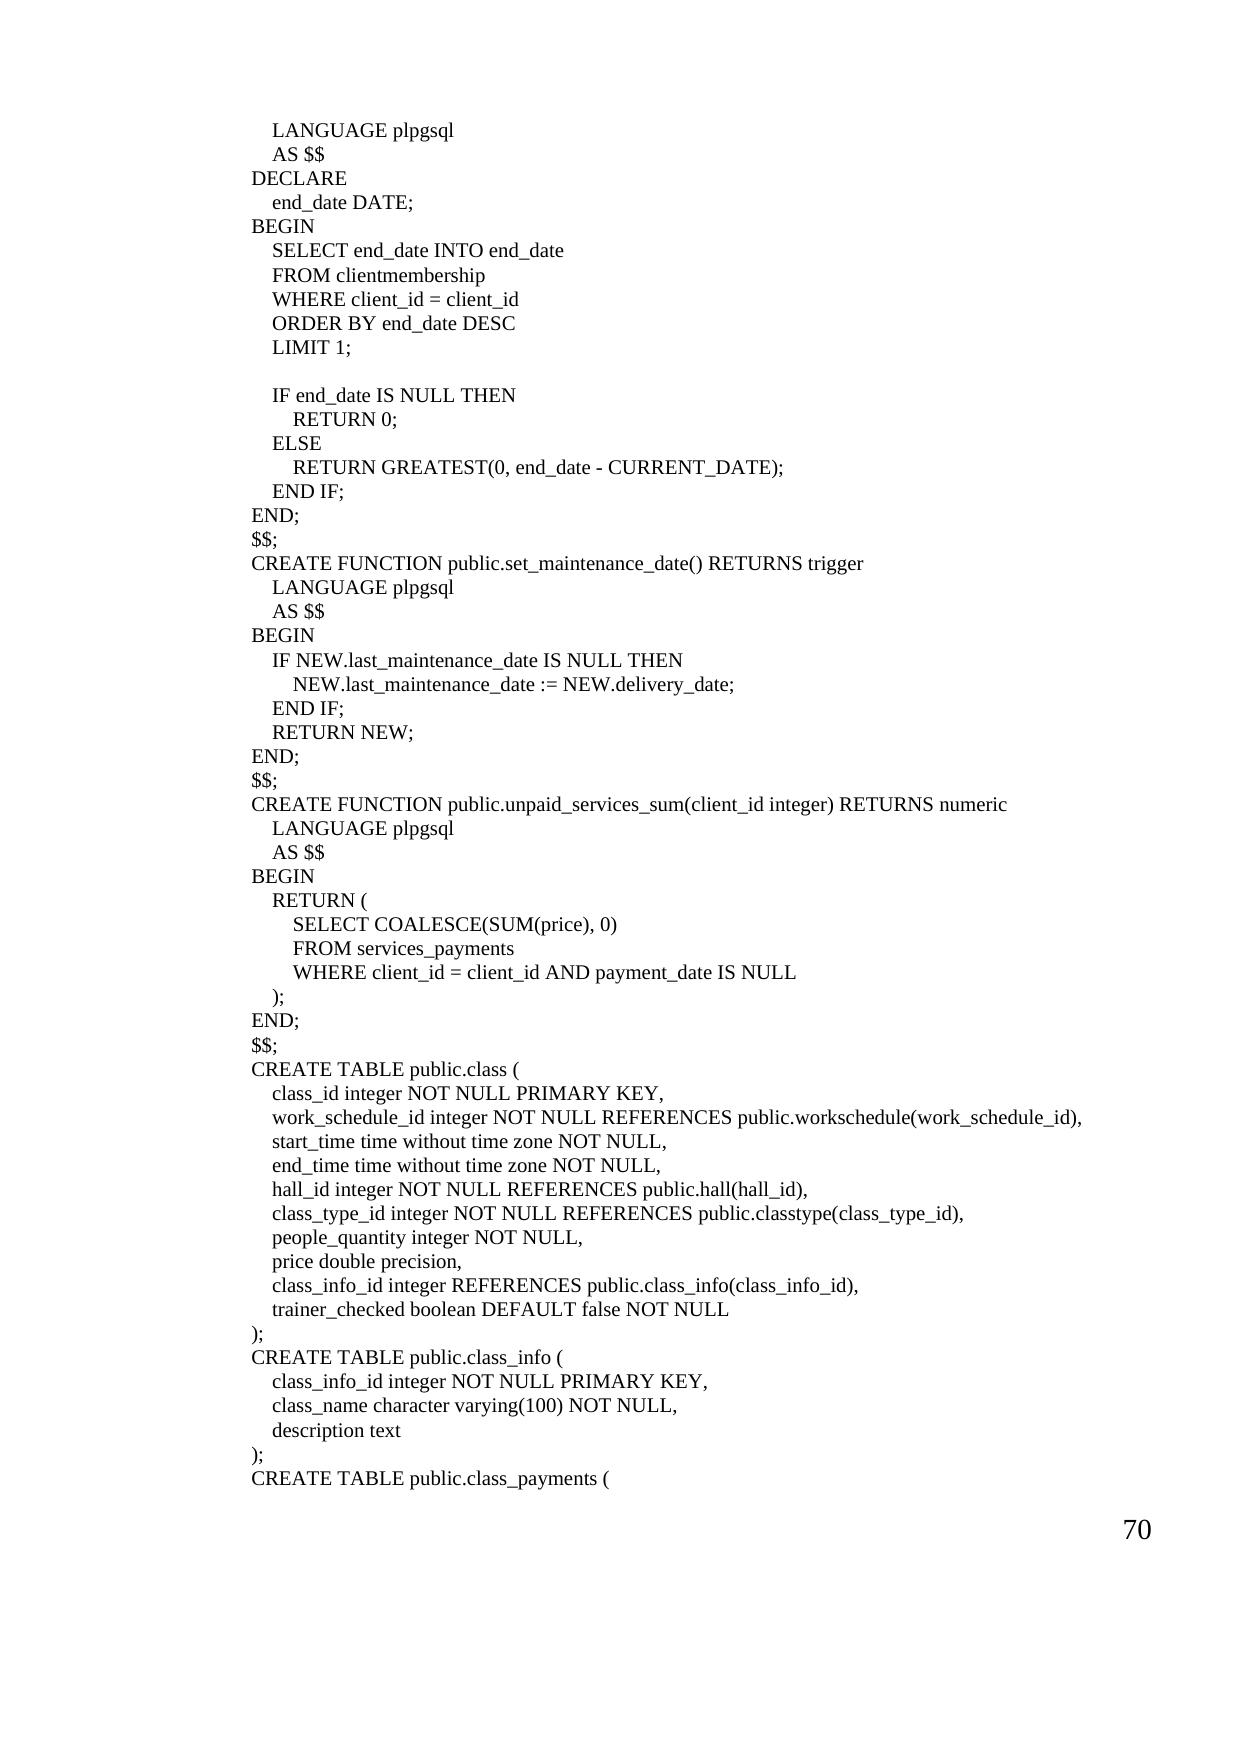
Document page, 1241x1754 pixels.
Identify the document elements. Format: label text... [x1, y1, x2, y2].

text END; [177, 744, 1152, 768]
text trainer_checked boolean DEFAULT false NOT NULL [177, 1297, 1152, 1321]
text AS $$ [177, 840, 1152, 864]
text LANGUAGE plpgsql [177, 118, 1152, 142]
text FROM clientmembership [177, 262, 1152, 287]
text price double precision, [177, 1249, 1152, 1273]
text end_date DATE; [177, 190, 1152, 214]
text LANGUAGE plpgsql [177, 575, 1152, 599]
text ORDER BY end_date DESC [177, 311, 1152, 335]
text IF NEW.last_maintenance_date IS NULL THEN [177, 647, 1152, 672]
text $$; [177, 527, 1152, 551]
text FROM services_payments [177, 936, 1152, 960]
text LANGUAGE plpgsql [177, 816, 1152, 840]
text SELECT end_date INTO end_date [177, 238, 1152, 262]
text people_quantity integer NOT NULL, [177, 1225, 1152, 1249]
text CREATE FUNCTION public.set_maintenance_date() RETURNS trigger [177, 551, 1152, 575]
text END; [177, 503, 1152, 527]
text IF end_date IS NULL THEN [177, 383, 1152, 407]
text class_name character varying(100) NOT NULL, [177, 1393, 1152, 1417]
text WHERE client_id = client_id [177, 287, 1152, 311]
text END; [177, 1008, 1152, 1032]
text description text [177, 1417, 1152, 1442]
text class_id integer NOT NULL PRIMARY KEY, [177, 1081, 1152, 1105]
text $$; [177, 1032, 1152, 1057]
text RETURN NEW; [177, 720, 1152, 744]
text END IF; [177, 479, 1152, 503]
text ); [177, 984, 1152, 1008]
text LIMIT 1; [177, 335, 1152, 359]
text WHERE client_id = client_id AND payment_date IS NULL [177, 960, 1152, 984]
text RETURN 0; [177, 407, 1152, 431]
text work_schedule_id integer NOT NULL REFERENCES public.workschedule(work_schedule_id), [177, 1105, 1152, 1129]
text ELSE [177, 431, 1152, 455]
text BEGIN [177, 864, 1152, 888]
text hall_id integer NOT NULL REFERENCES public.hall(hall_id), [177, 1177, 1152, 1201]
text CREATE TABLE public.class_payments ( [177, 1466, 1152, 1490]
text DECLARE [177, 166, 1152, 190]
text END IF; [177, 696, 1152, 720]
text BEGIN [177, 214, 1152, 238]
text end_time time without time zone NOT NULL, [177, 1153, 1152, 1177]
text $$; [177, 768, 1152, 792]
text CREATE FUNCTION public.unpaid_services_sum(client_id integer) RETURNS numeric [177, 792, 1152, 816]
text CREATE TABLE public.class ( [177, 1057, 1152, 1081]
text BEGIN [177, 623, 1152, 647]
text AS $$ [177, 142, 1152, 166]
text CREATE TABLE public.class_info ( [177, 1345, 1152, 1369]
text RETURN GREATEST(0, end_date - CURRENT_DATE); [177, 455, 1152, 479]
text class_info_id integer NOT NULL PRIMARY KEY, [177, 1369, 1152, 1393]
text SELECT COALESCE(SUM(price), 0) [177, 912, 1152, 936]
text start_time time without time zone NOT NULL, [177, 1129, 1152, 1153]
text AS $$ [177, 599, 1152, 623]
text class_type_id integer NOT NULL REFERENCES public.classtype(class_type_id), [177, 1201, 1152, 1225]
text ); [177, 1321, 1152, 1345]
text RETURN ( [177, 888, 1152, 912]
text class_info_id integer REFERENCES public.class_info(class_info_id), [177, 1273, 1152, 1297]
text NEW.last_maintenance_date := NEW.delivery_date; [177, 672, 1152, 696]
text ); [177, 1442, 1152, 1466]
